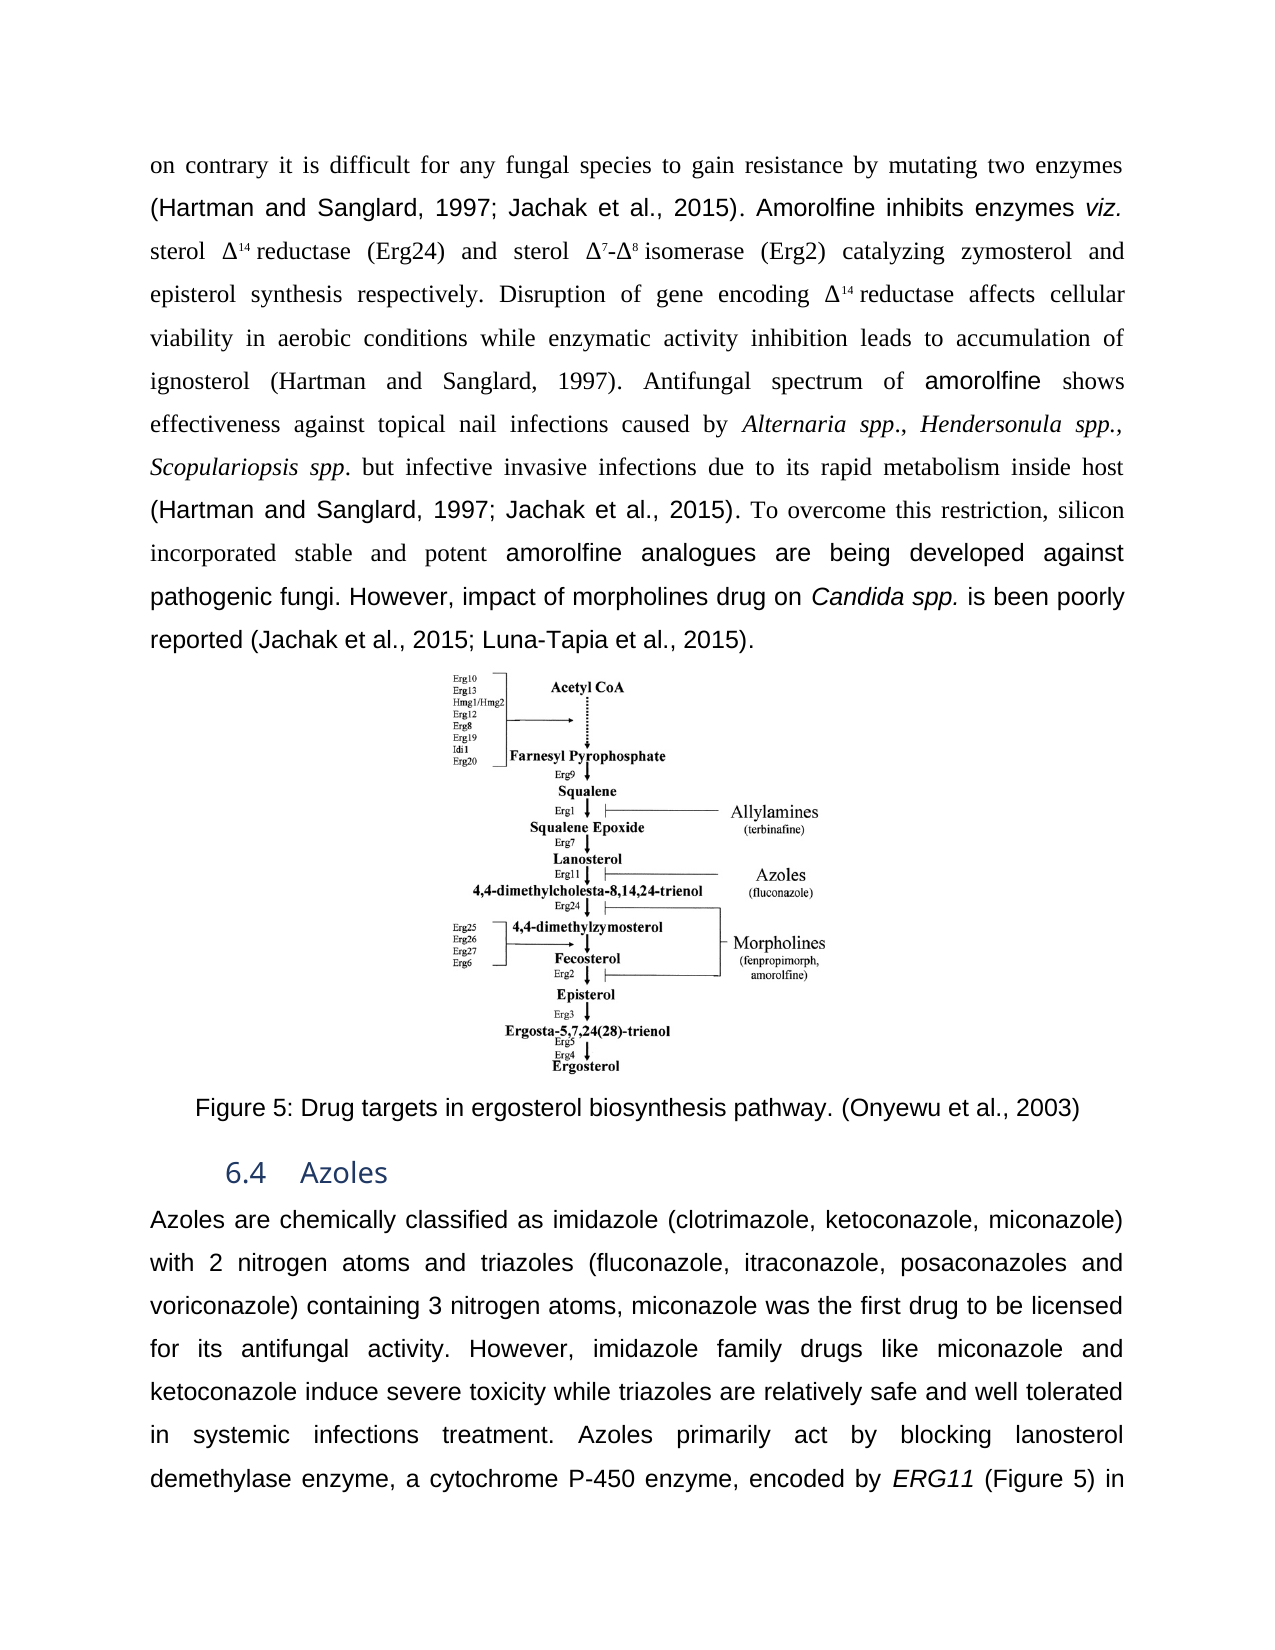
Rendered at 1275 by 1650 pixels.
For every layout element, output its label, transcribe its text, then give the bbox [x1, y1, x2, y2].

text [150, 1205, 1125, 1492]
list Azoles [225, 1153, 1125, 1192]
text Figure 5: Drug targets in ergosterol biosynthesis pathway. (Onyewu et al., 2003) [150, 1093, 1125, 1122]
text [150, 179, 1125, 323]
picture [446, 667, 829, 1079]
